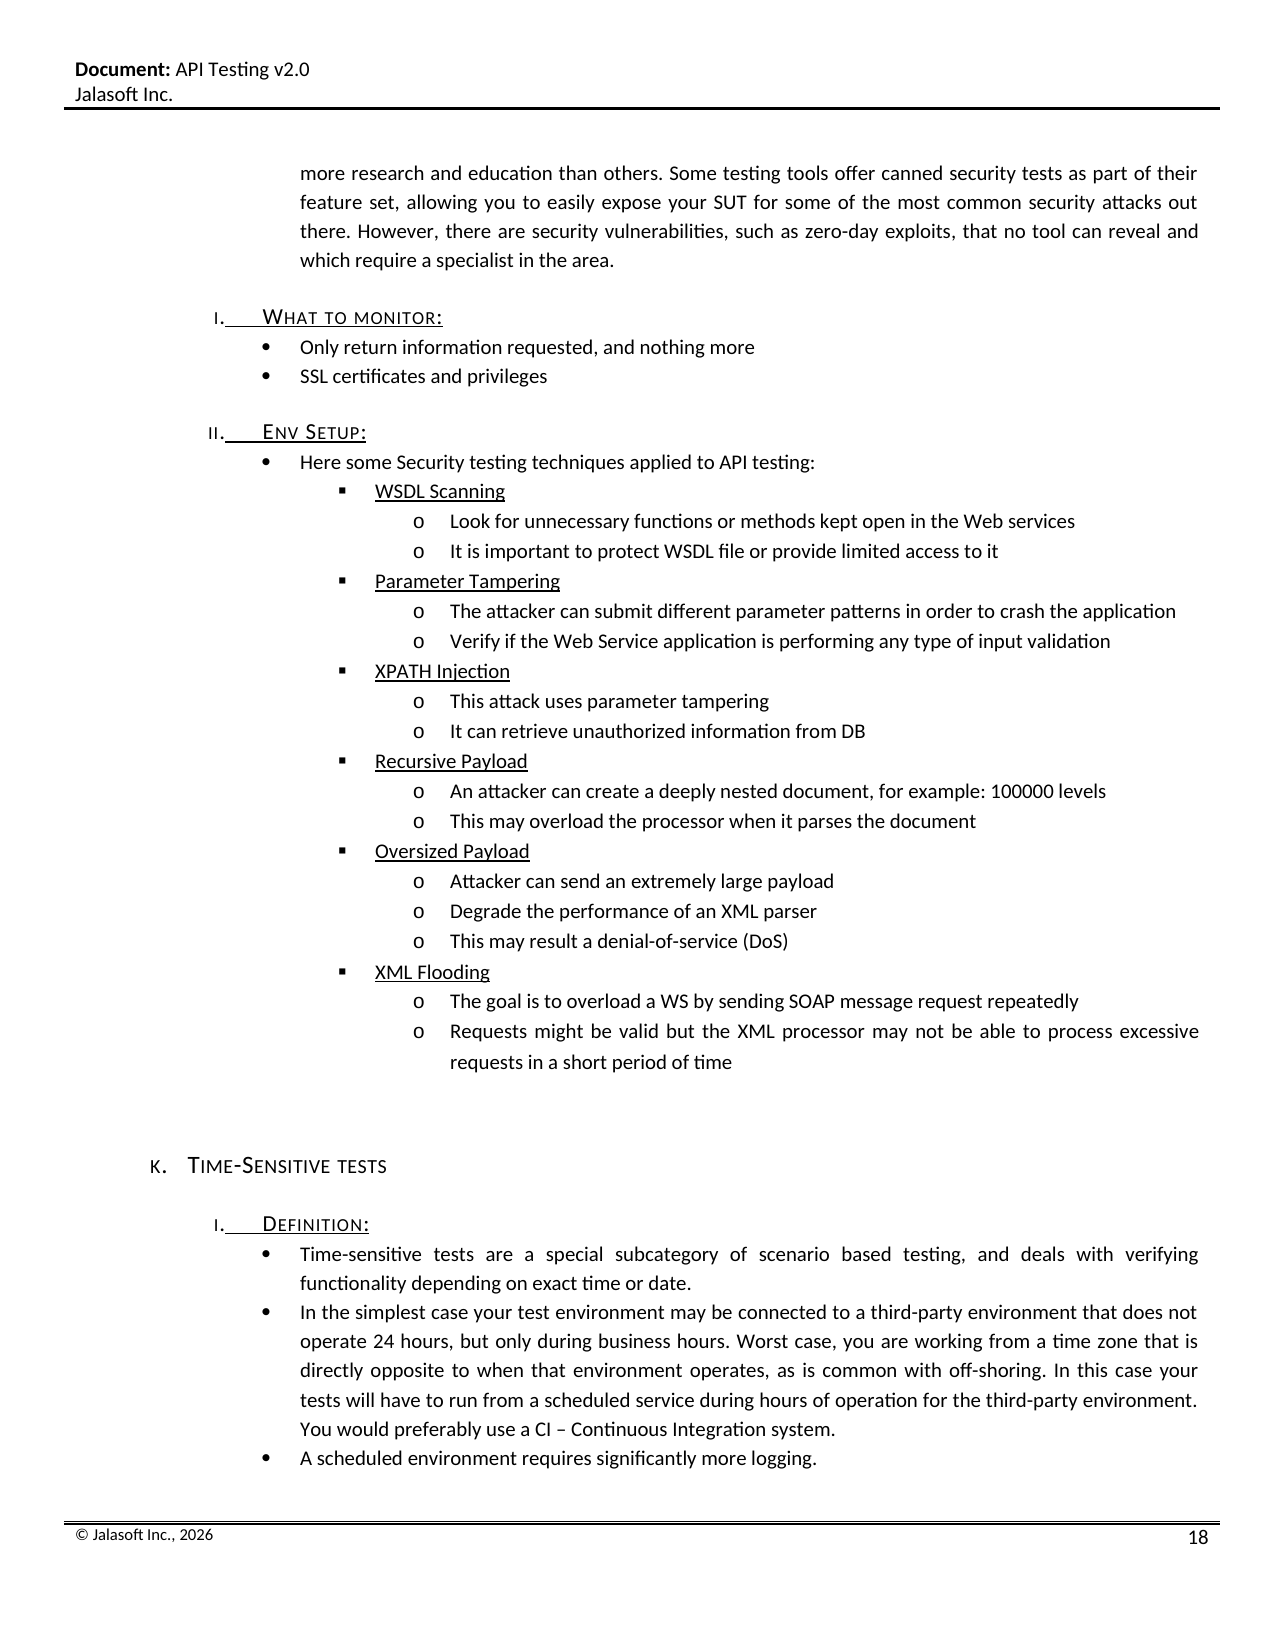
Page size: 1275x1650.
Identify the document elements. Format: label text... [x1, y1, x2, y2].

list Parameter Tampering [337, 569, 1200, 594]
list Recursive Payload [337, 749, 1200, 774]
list Requests might be valid but the XML processor may not be able to process excessive requests in a short period of time [412, 1019, 1200, 1074]
list XPATH Injection [337, 659, 1200, 684]
list Here some Security testing techniques applied to API testing: [262, 449, 1200, 475]
subtitle Time-Sensitive tests [150, 1149, 1200, 1179]
list This attack uses parameter tampering [412, 688, 1200, 714]
list This may overload the processor when it parses the document [412, 808, 1200, 835]
list The goal is to overload a WS by sending SOAP message request repeatedly [412, 988, 1200, 1015]
list Verify if the Web Service application is performing any type of input validation [412, 628, 1200, 655]
list SSL certificates and privileges [262, 363, 1200, 388]
list Time-sensitive tests are a special subcategory of scenario based testing, and deals with verifying functionality depending on exact time or date. [262, 1241, 1200, 1296]
list It can retrieve unauthorized information from DB [412, 718, 1200, 745]
list A scheduled environment requires significantly more logging. [262, 1445, 1200, 1471]
list Degrade the performance of an XML parser [412, 898, 1200, 925]
list In the simplest case your test environment may be connected to a third-party environment that does not operate 24 hours, but only during business hours. Worst case, you are working from a time zone that is directly opposite to when that environment operates, as is common with off-shoring. In this case your tests will have to run from a scheduled service during hours of operation for the third-party environment. You would preferably use a CI – Continuous Integration system. [262, 1299, 1200, 1441]
list An attacker can create a deeply nested document, for example: 100000 levels [412, 778, 1200, 804]
subtitle What to monitor: [225, 302, 1200, 330]
list Look for unnecessary functions or methods kept open in the Web services [412, 508, 1200, 534]
subtitle Definition: [225, 1209, 1200, 1237]
subtitle Env Setup: [225, 417, 1200, 445]
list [262, 160, 1200, 273]
list The attacker can submit different parameter patterns in order to crash the application [412, 598, 1200, 624]
list XML Flooding [337, 959, 1200, 984]
list Attacker can send an extremely large payload [412, 868, 1200, 894]
list Oversized Payload [337, 839, 1200, 864]
list WSDL Scanning [337, 479, 1200, 504]
list Only return information requested, and nothing more [262, 334, 1200, 359]
list It is important to protect WSDL file or provide limited access to it [412, 538, 1200, 565]
list This may result a denial-of-service (DoS) [412, 929, 1200, 955]
